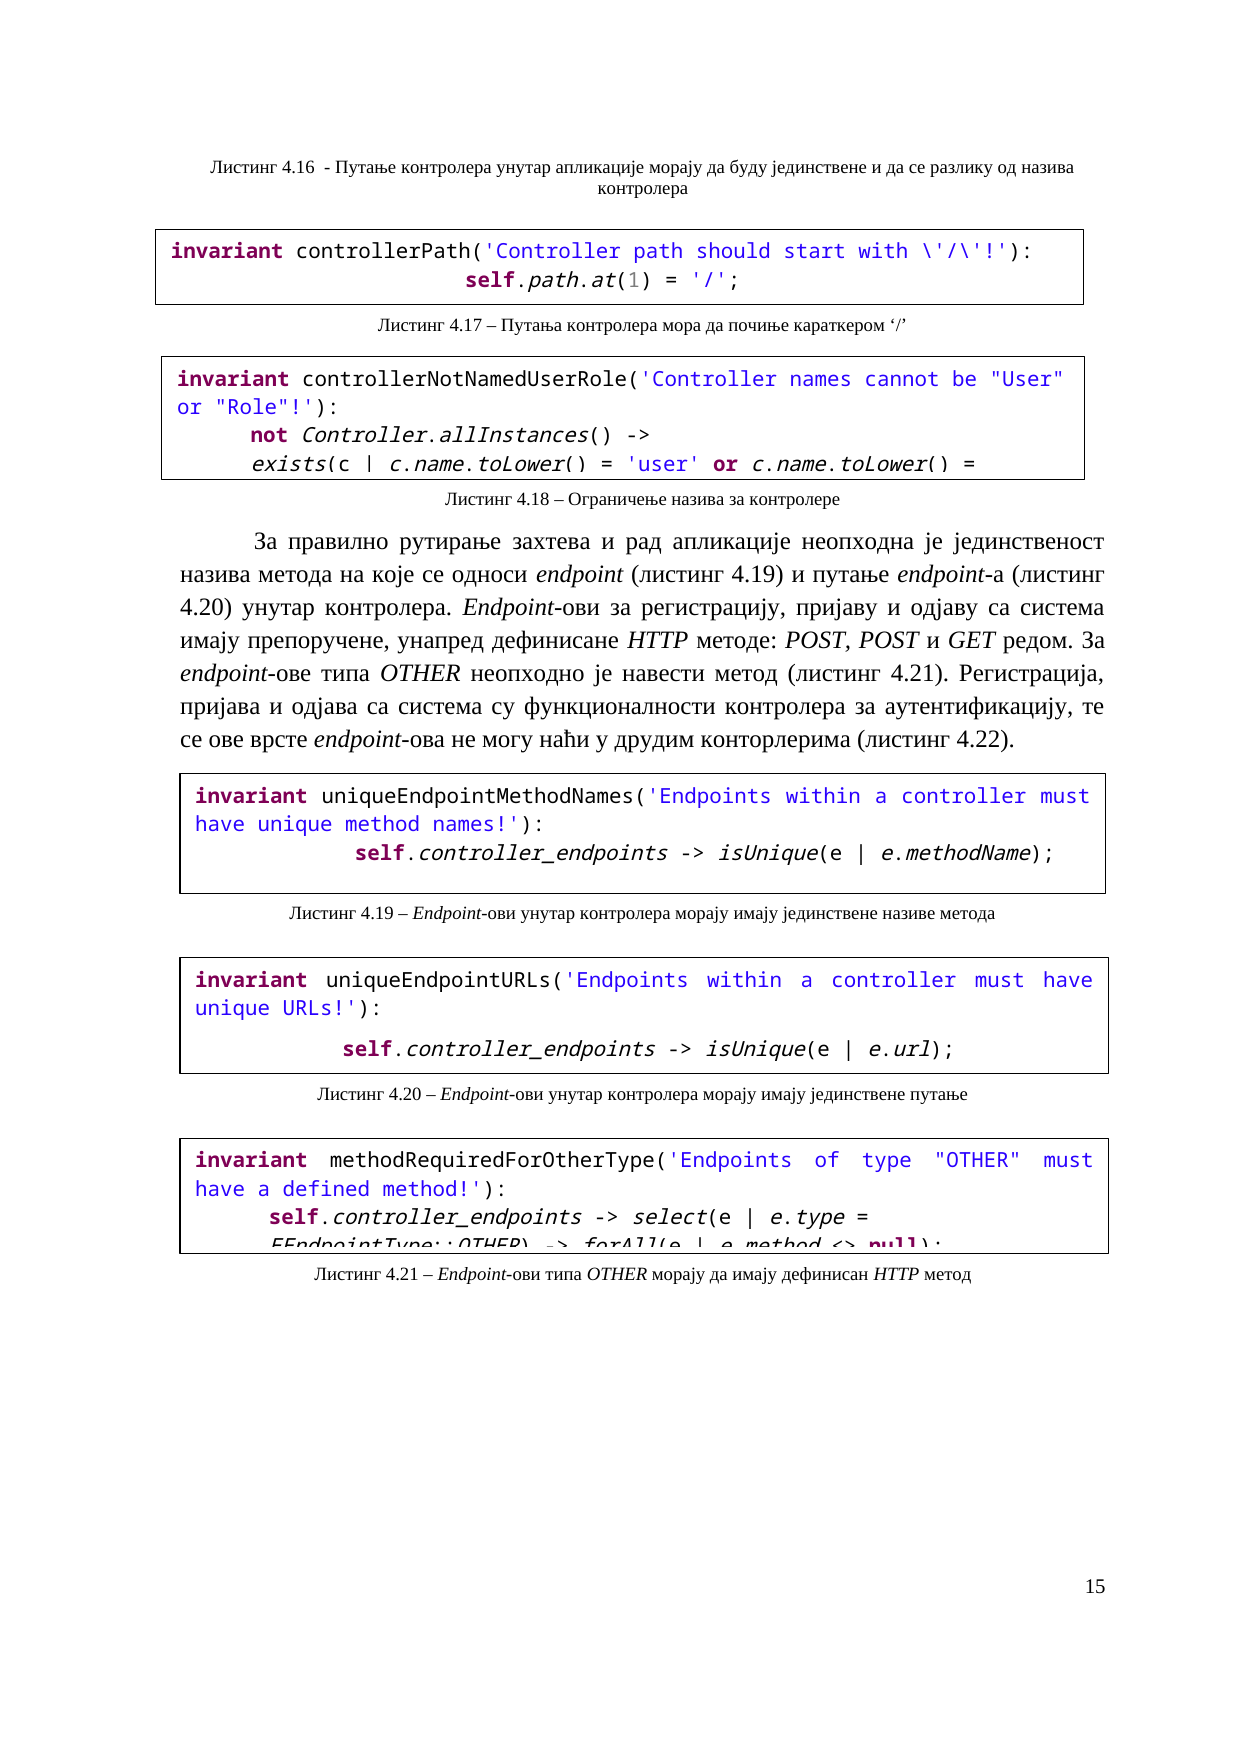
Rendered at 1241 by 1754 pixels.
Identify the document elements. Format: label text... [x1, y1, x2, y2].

text Листинг 4.18 – Ограничење назива за контролере [180, 341, 1105, 509]
text За правилно рутирање захтева и рад апликације неопходна је јединственост назива метода на које се односи endpoint (листинг 4.19) и путање endpoint-а (листинг 4.20) унутар контролера. Endpoint-ови за регистрацију, пријаву и одјаву са система имају препоручене, унапред дефинисане HTTP методе: POST, POST и GET редом. За endpoint-ове типа OTHER неопходно је навести метод (листинг 4.21). Регистрација, пријава и одјава са система су функционалности контролера за аутентификацију, те се ове врсте endpoint-ова не могу наћи у друдим конторлерима (листинг 4.22). [180, 526, 1105, 753]
text Листинг 4.16 - Путање контролера унутар апликације морају да буду јединствене и да се разлику од назива контролера [180, 156, 1105, 199]
text Листинг 4.19 – Endpoint-ови унутар контролера морају имају јединствене називе метода [180, 902, 1105, 923]
text Листинг 4.17 – Путања контролера мора да почиње караткером ‘/’ [180, 233, 1105, 335]
text Листинг 4.20 – Endpoint-ови унутар контролера морају имају јединствене путање [180, 1082, 1105, 1104]
text Листинг 4.21 – Endpoint-ови типа OTHER морају да имају дефинисан HTTP метод [180, 1263, 1105, 1285]
